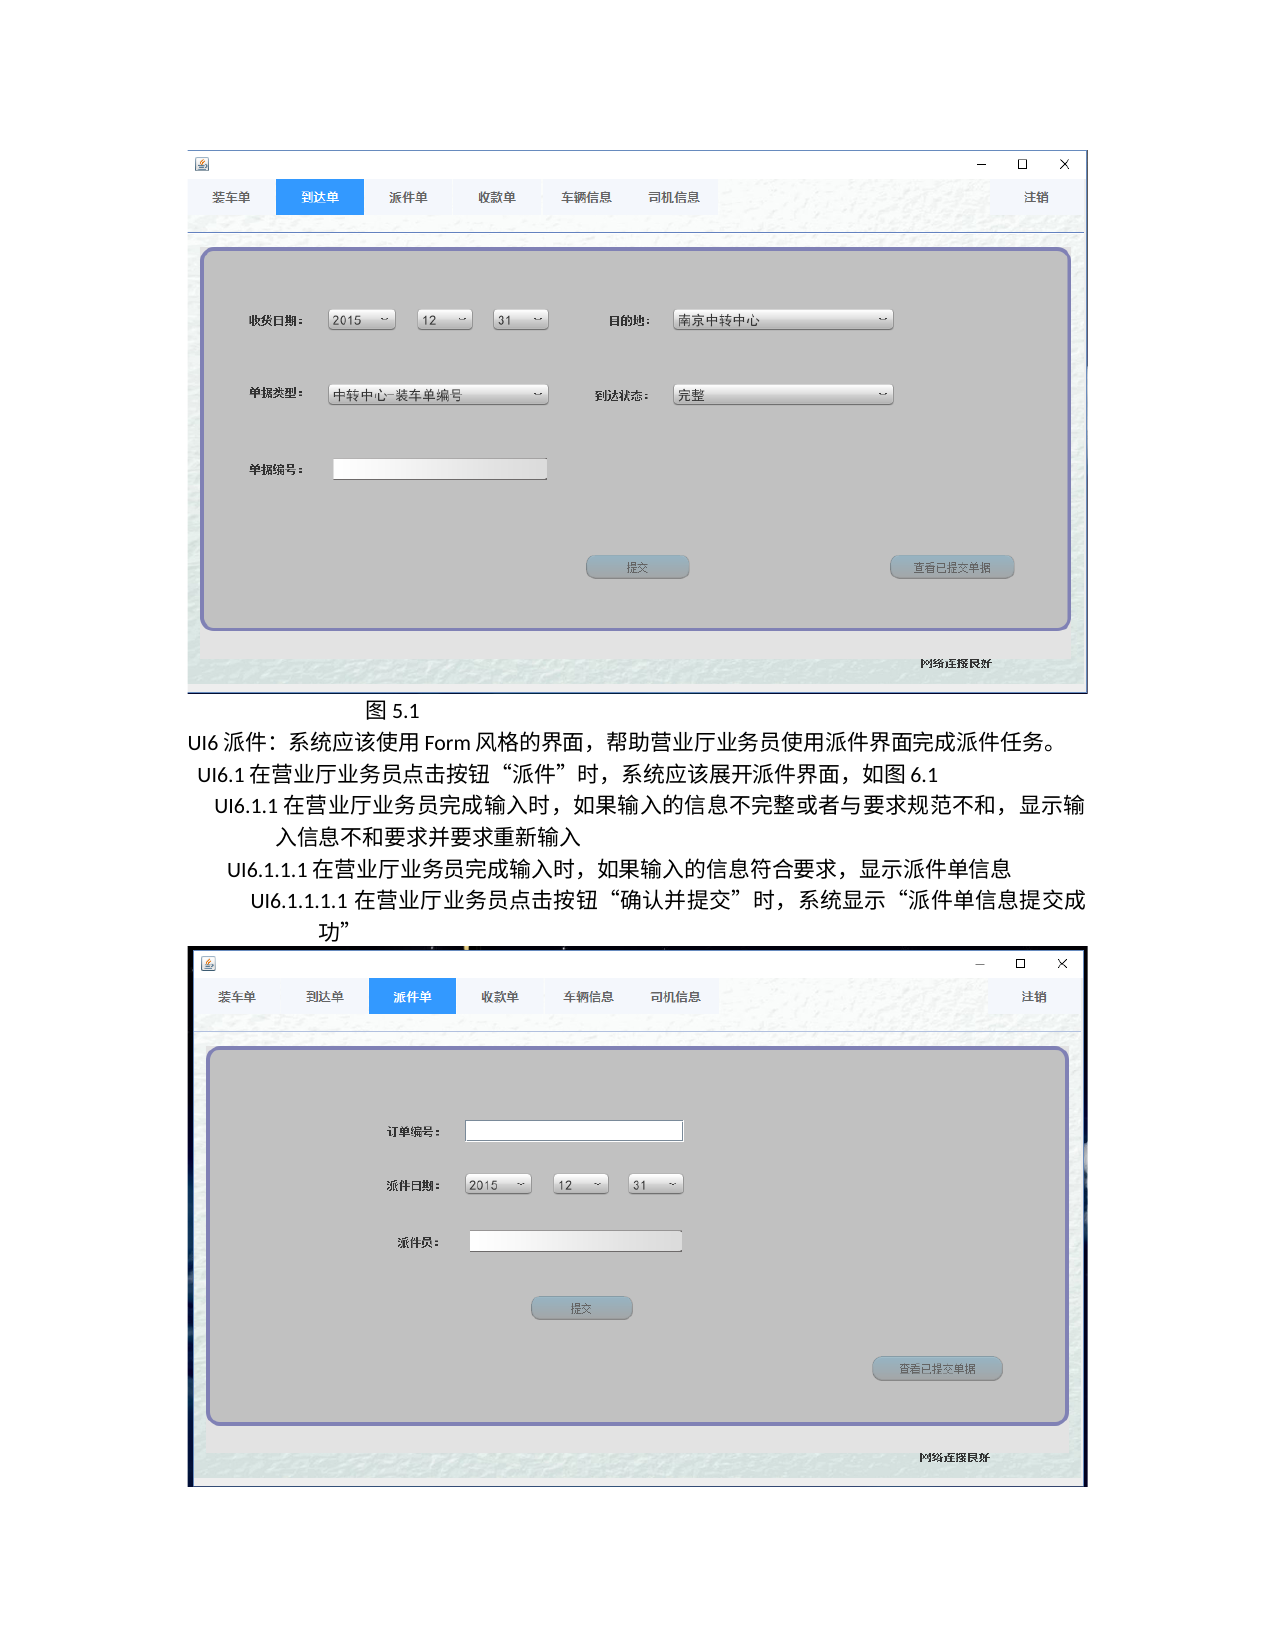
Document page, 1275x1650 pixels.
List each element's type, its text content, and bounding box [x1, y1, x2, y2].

text UI6.1.1.1.1 在营业厅业务员点击按钮“确认并提交”时，系统显示“派件单信息提交成功” [187, 883, 1087, 946]
text UI6.1.1.1 在营业厅业务员完成输入时，如果输入的信息符合要求，显示派件单信息 [187, 852, 1087, 883]
text UI6.1 在营业厅业务员点击按钮“派件”时，系统应该展开派件界面，如图6.1 [187, 757, 1087, 788]
picture [187, 150, 1088, 694]
text 图5.1 [187, 694, 1087, 725]
text UI6 派件：系统应该使用Form风格的界面，帮助营业厅业务员使用派件界面完成派件任务。 [187, 725, 1087, 757]
picture [187, 946, 1088, 1487]
text UI6.1.1在营业厅业务员完成输入时，如果输入的信息不完整或者与要求规范不和，显示输入信息不和要求并要求重新输入 [187, 788, 1087, 852]
